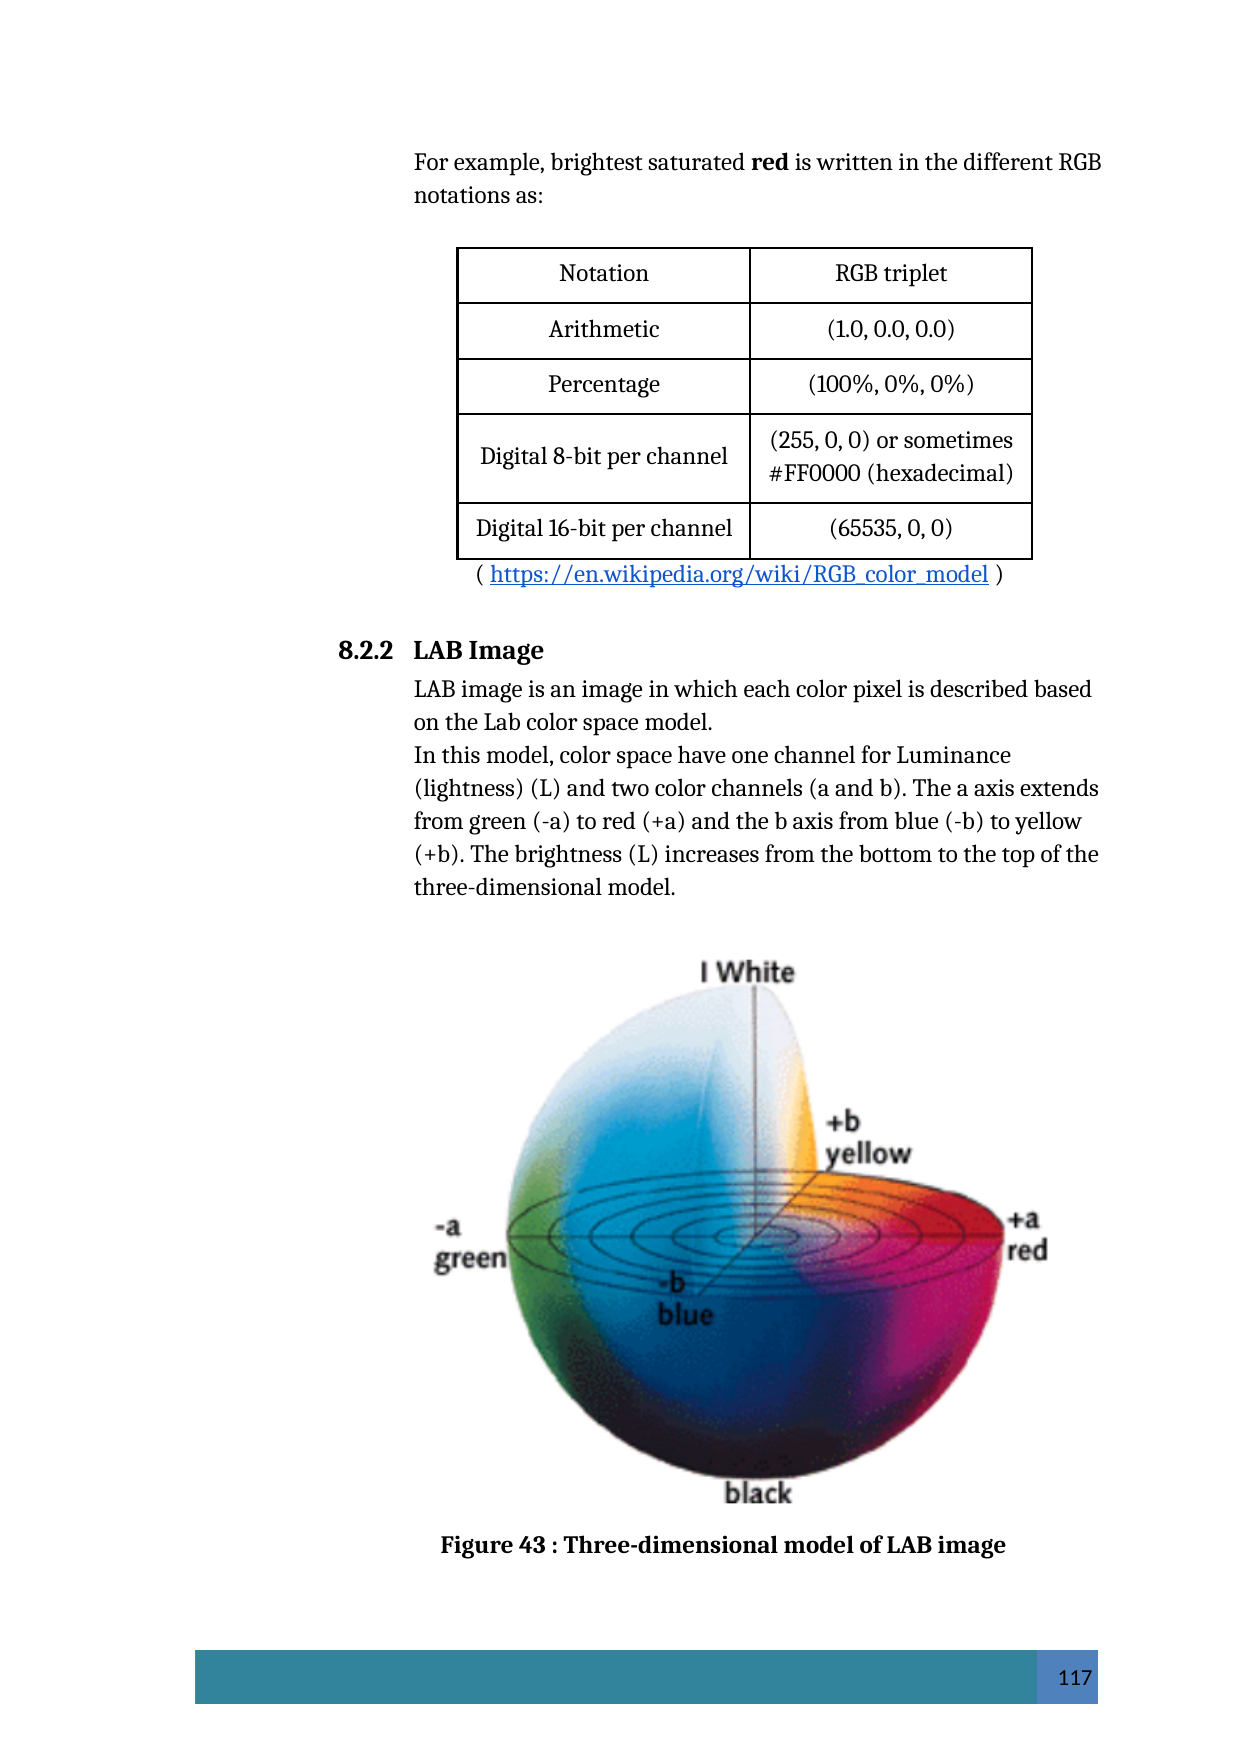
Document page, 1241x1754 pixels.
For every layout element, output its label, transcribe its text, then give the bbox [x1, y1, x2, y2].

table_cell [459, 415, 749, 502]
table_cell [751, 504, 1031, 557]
subtitle LAB Image [338, 635, 1122, 666]
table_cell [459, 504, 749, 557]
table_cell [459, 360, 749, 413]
text LAB image is an image in which each color pixel is described based on the Lab color space model. [413, 675, 1122, 736]
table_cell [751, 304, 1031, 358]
text In this model, color space have one channel for Luminance (lightness) (L) and two color channels (a and b). The a axis extends from green (-a) to red (+a) and the b axis from blue (-b) to yellow (+b). The brightness (L) increases from the bottom to the top of the three-dimensional model. [413, 741, 1122, 902]
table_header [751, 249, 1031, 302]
list Figure 43 : Three-dimensional model of LAB image [325, 1531, 1122, 1559]
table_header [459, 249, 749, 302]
text For example, brightest saturated red is written in the different RGB notations as: [413, 148, 1122, 209]
text ( https://en.wikipedia.org/wiki/RGB_color_model ) [282, 559, 1122, 588]
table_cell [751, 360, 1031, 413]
picture [403, 936, 1076, 1527]
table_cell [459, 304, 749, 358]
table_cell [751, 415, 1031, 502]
